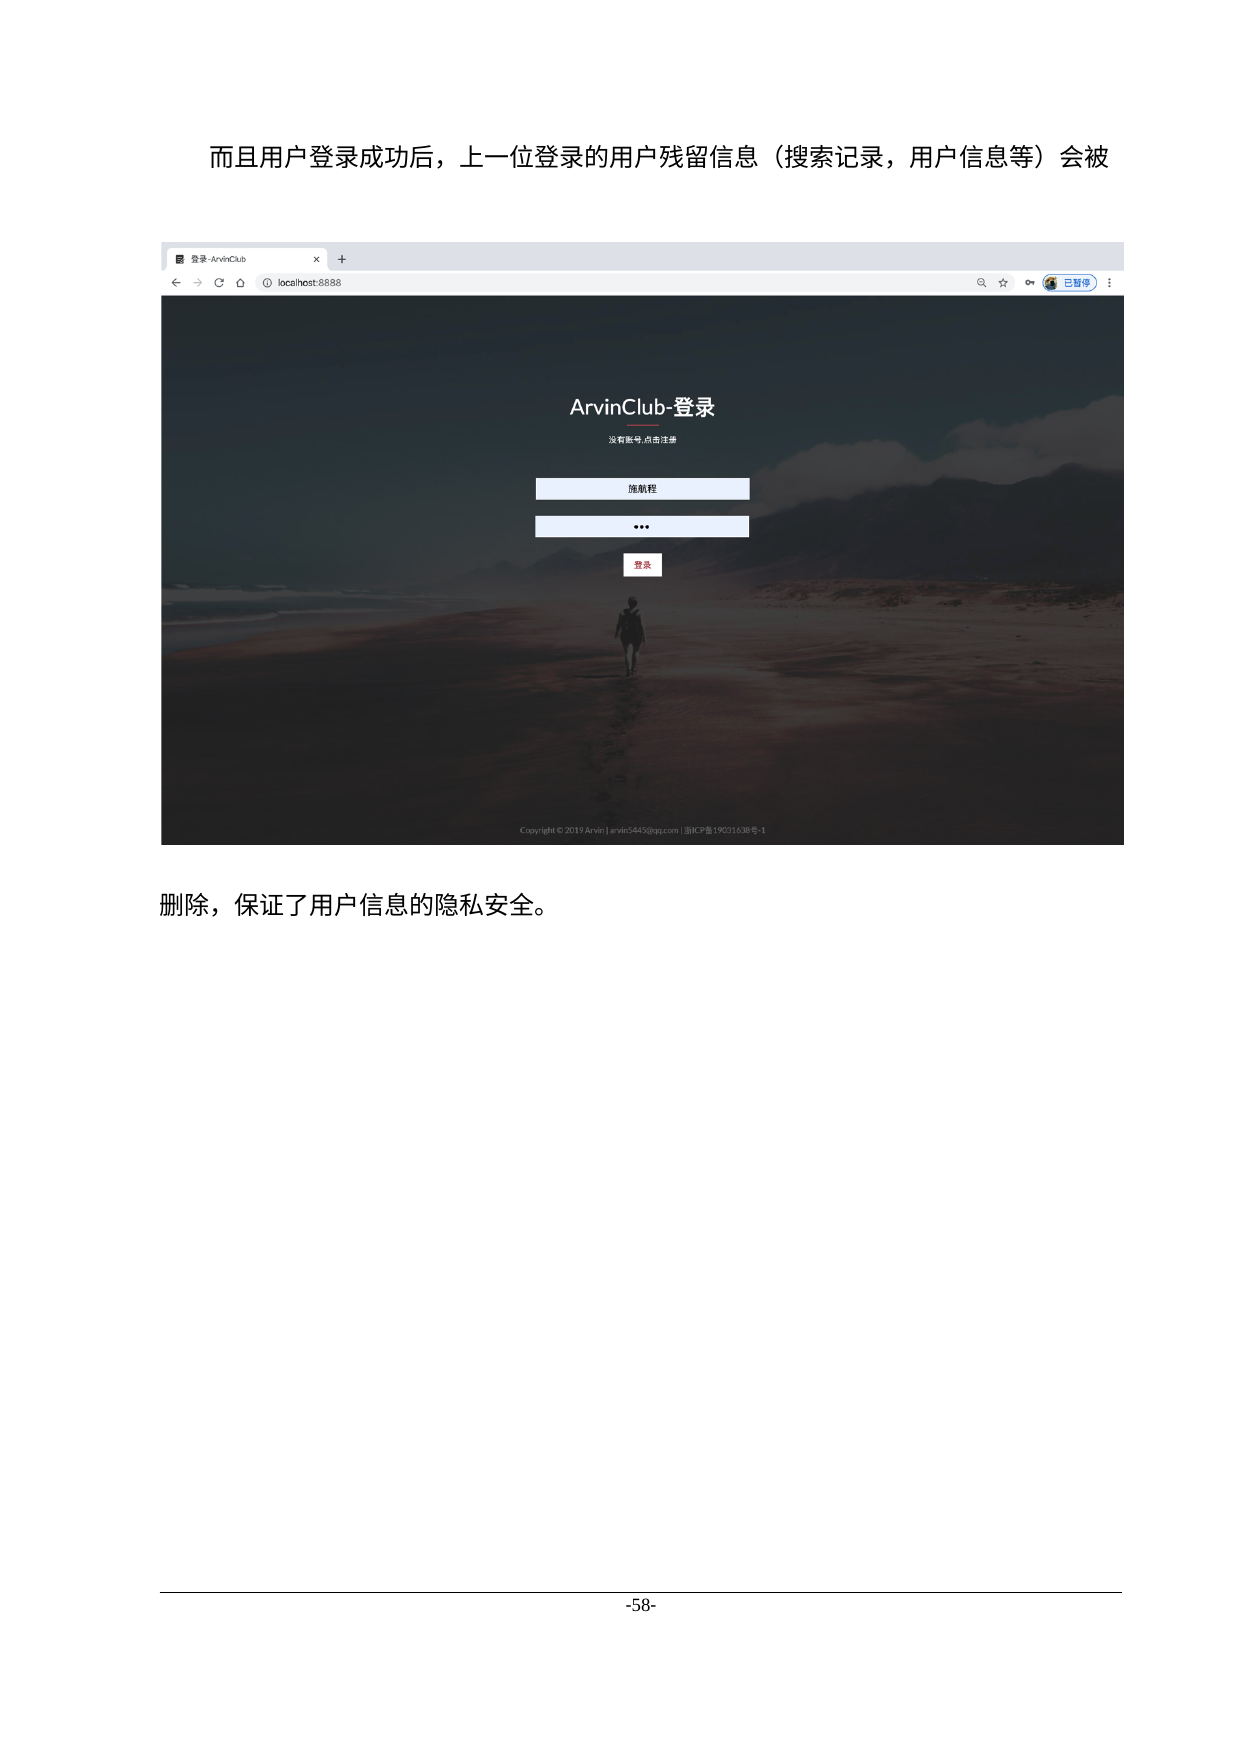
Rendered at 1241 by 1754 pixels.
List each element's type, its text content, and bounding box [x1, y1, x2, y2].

picture [161, 242, 1124, 845]
